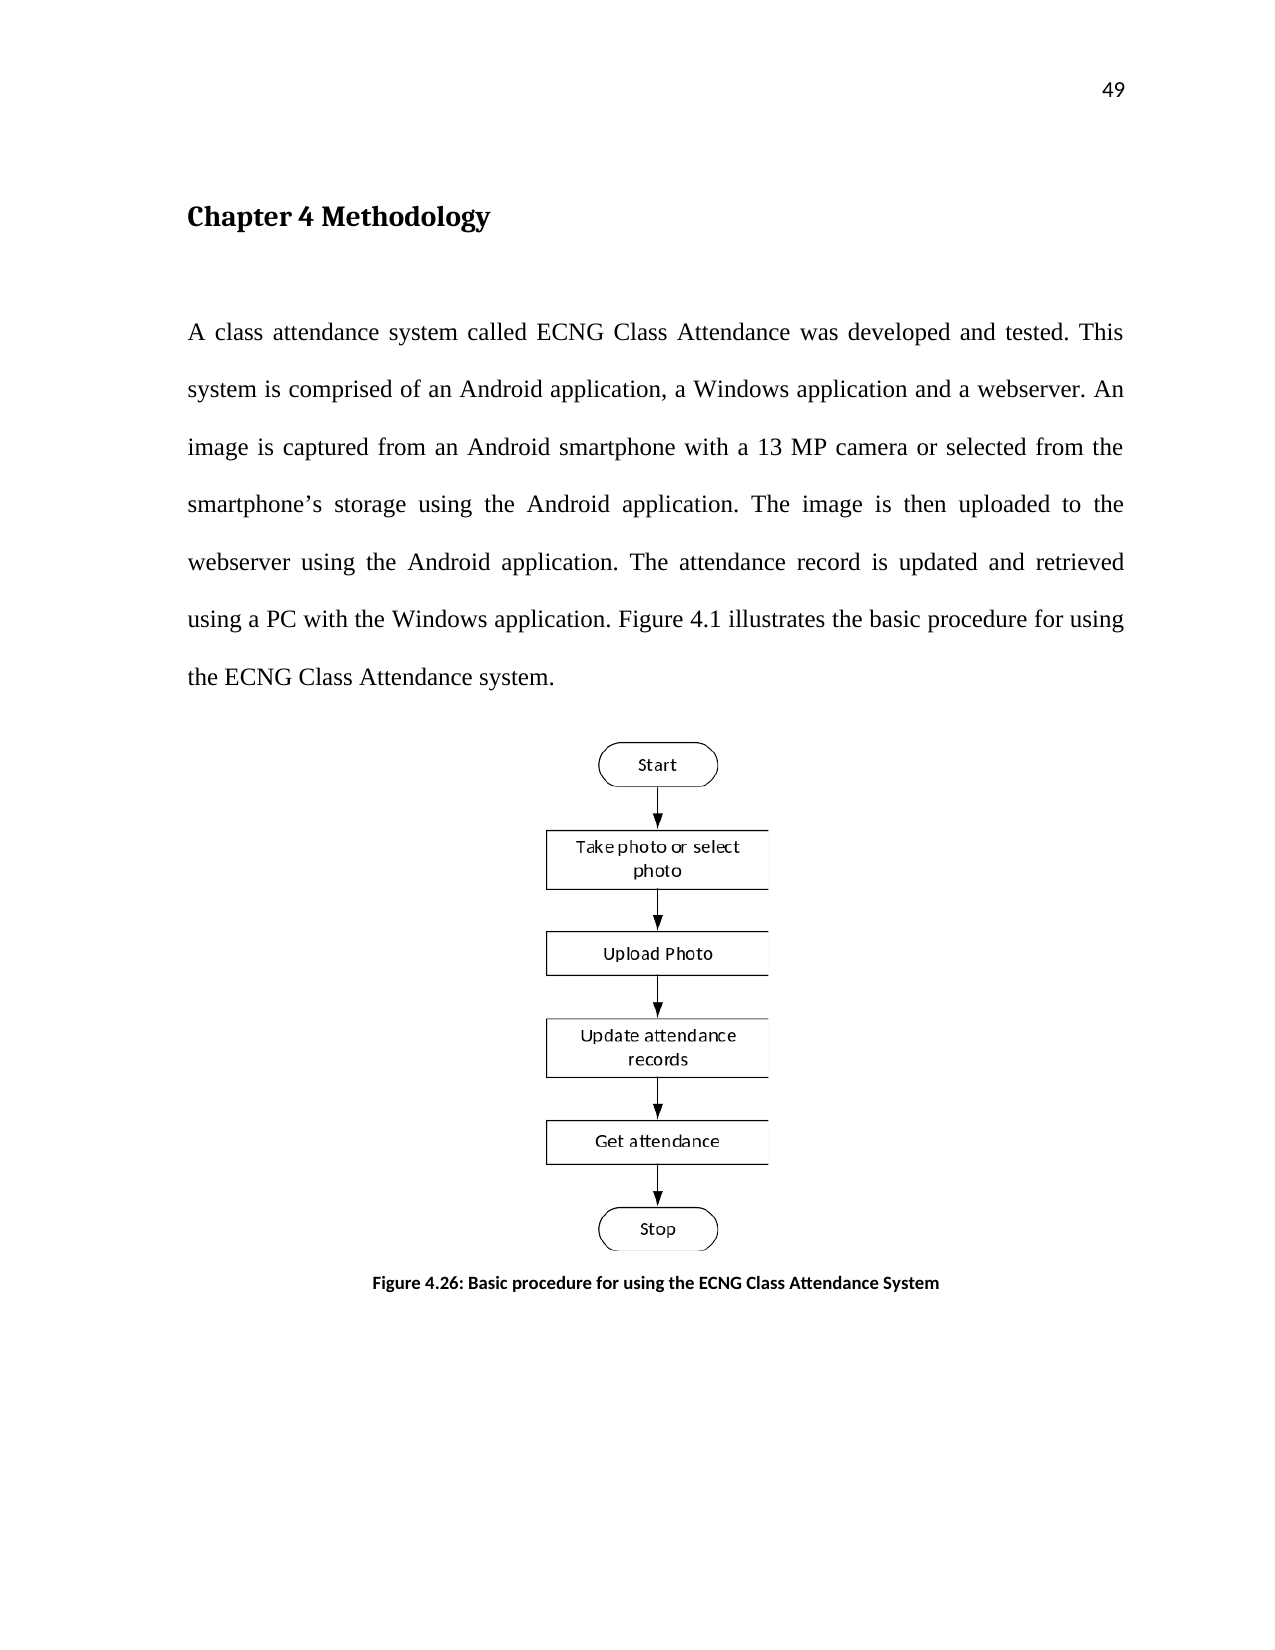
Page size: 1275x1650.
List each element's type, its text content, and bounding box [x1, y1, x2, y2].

text A class attendance system called ECNG Class Attendance was developed and tested. This system is comprised of an Android application, a Windows application and a webserver. An image is captured from an Android smartphone with a 13 MP camera or selected from the smartphone’s storage using the Android application. The image is then uploaded to the webserver using the Android application. The attendance record is updated and retrieved using a PC with the Windows application. Figure 4.1 illustrates the basic procedure for using the ECNG Class Attendance system. [187, 317, 1125, 691]
subtitle Methodology [187, 200, 1125, 233]
